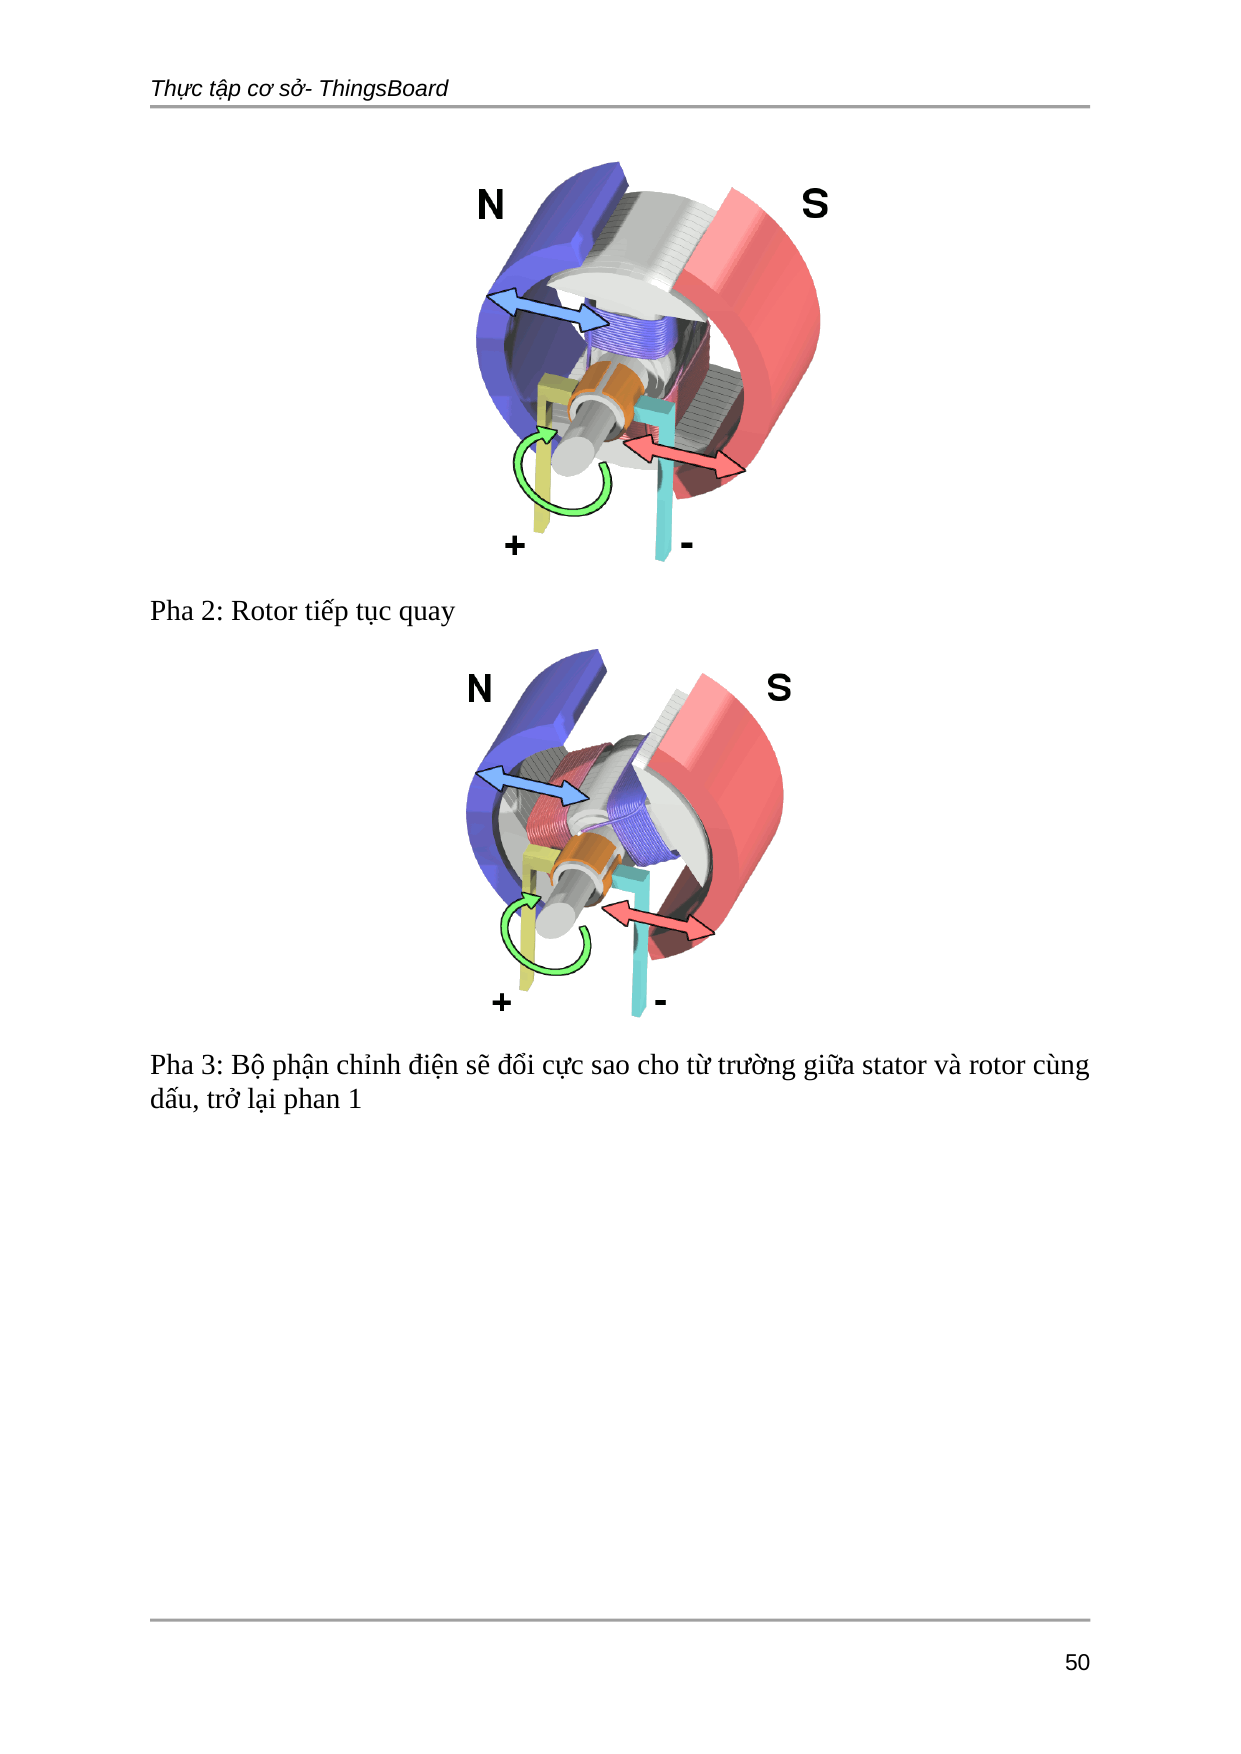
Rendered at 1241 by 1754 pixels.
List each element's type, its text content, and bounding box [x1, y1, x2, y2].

picture [368, 150, 872, 570]
picture [432, 649, 808, 1025]
text Pha 2: Rotor tiếp tục quay [150, 593, 1090, 626]
text Pha 3: Bộ phận chỉnh điện sẽ đổi cực sao cho từ trường giữa stator và rotor cùng dấu, trở lại phan 1 [150, 1047, 1090, 1114]
